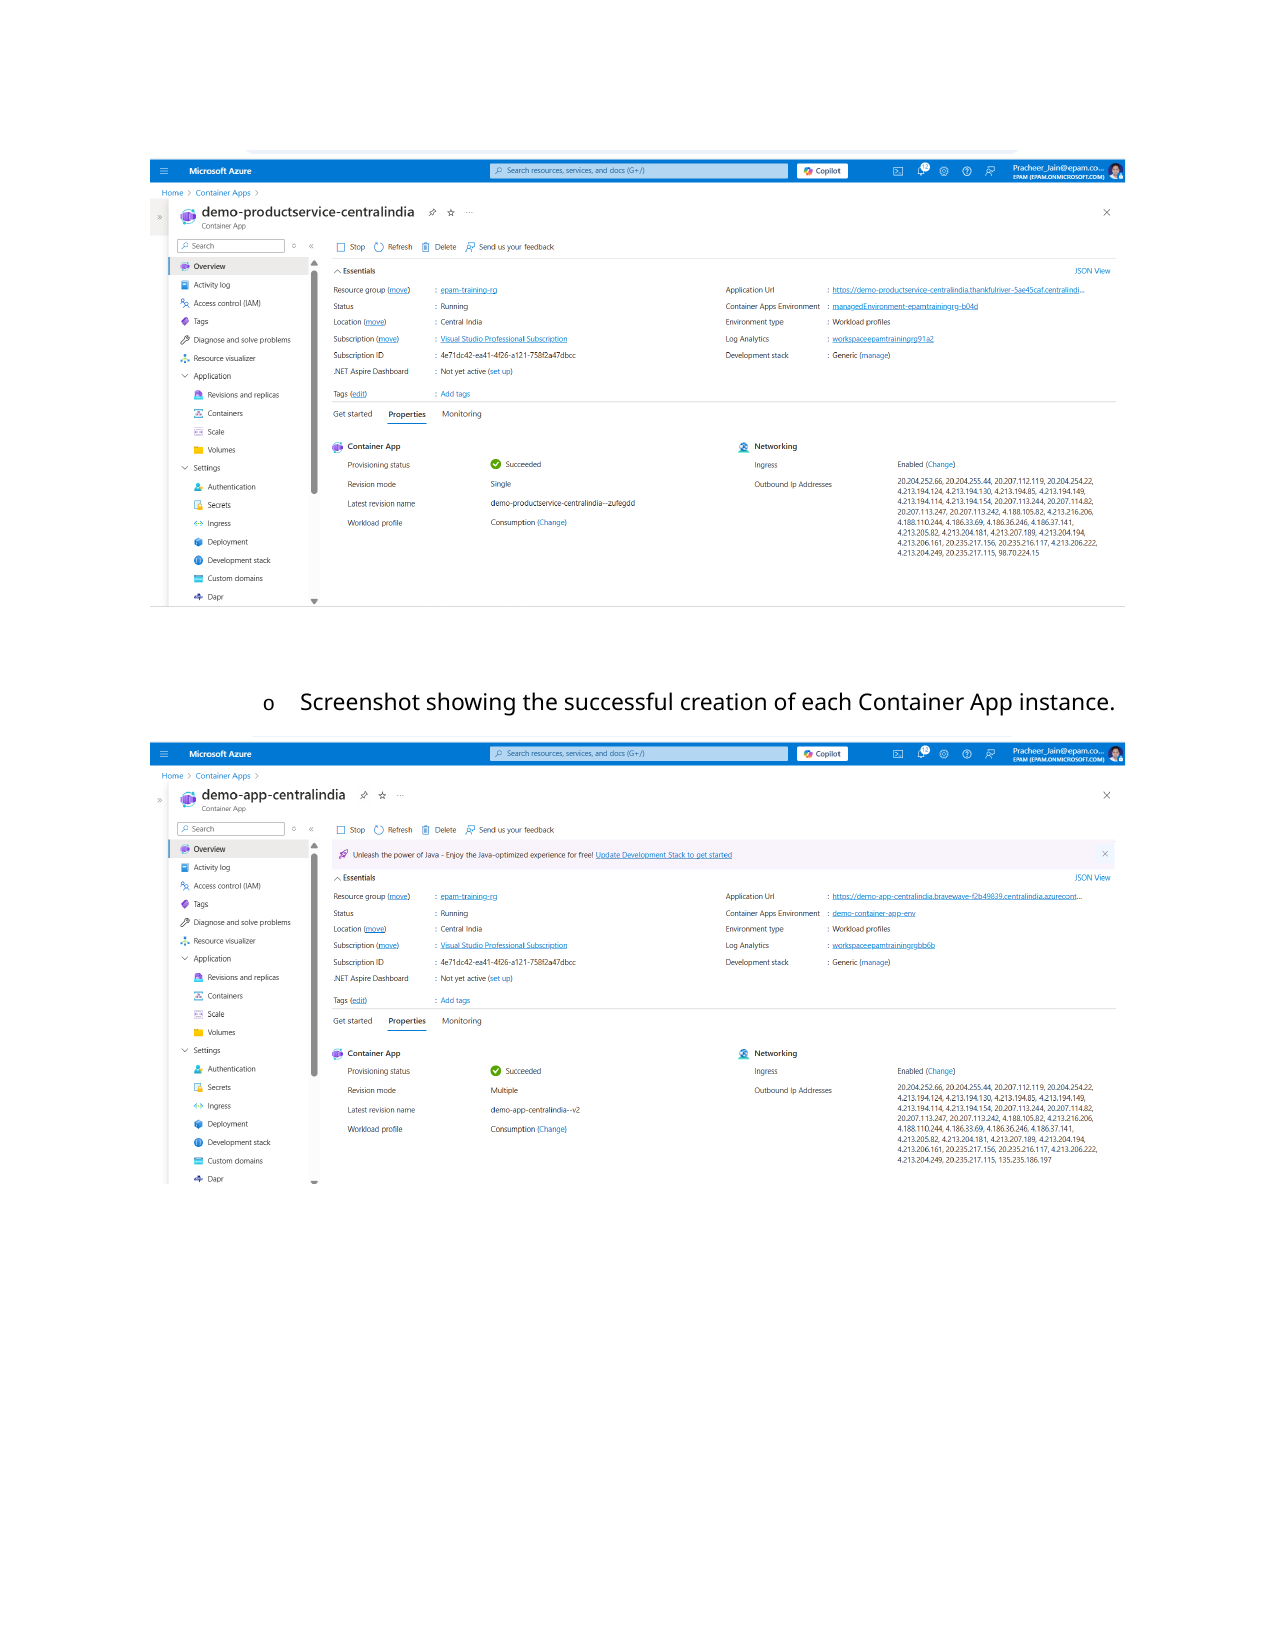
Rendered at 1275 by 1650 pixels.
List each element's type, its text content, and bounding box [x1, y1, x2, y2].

picture [150, 150, 1125, 607]
picture [150, 736, 1125, 1184]
list Screenshot showing the successful creation of each Container App instance. [262, 686, 1125, 717]
